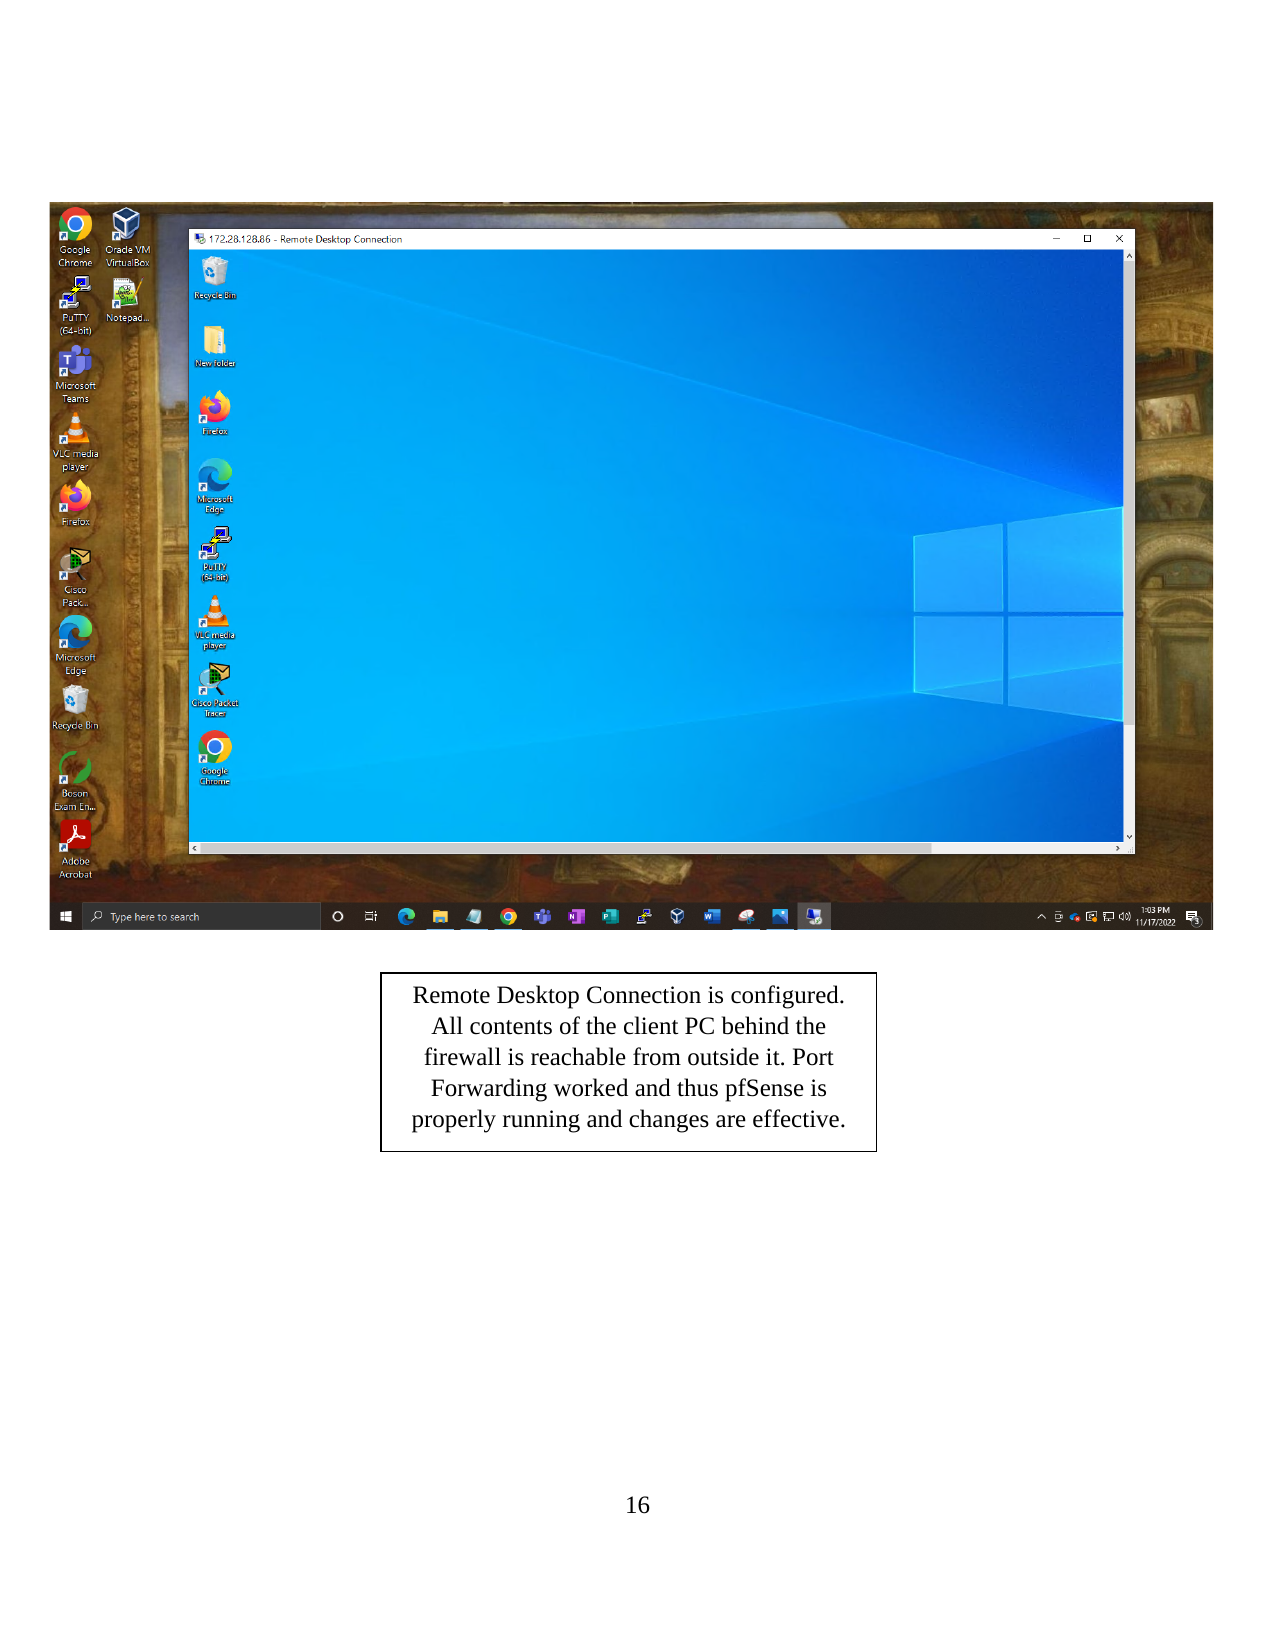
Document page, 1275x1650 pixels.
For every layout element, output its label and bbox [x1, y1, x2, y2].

picture [49, 202, 1214, 930]
